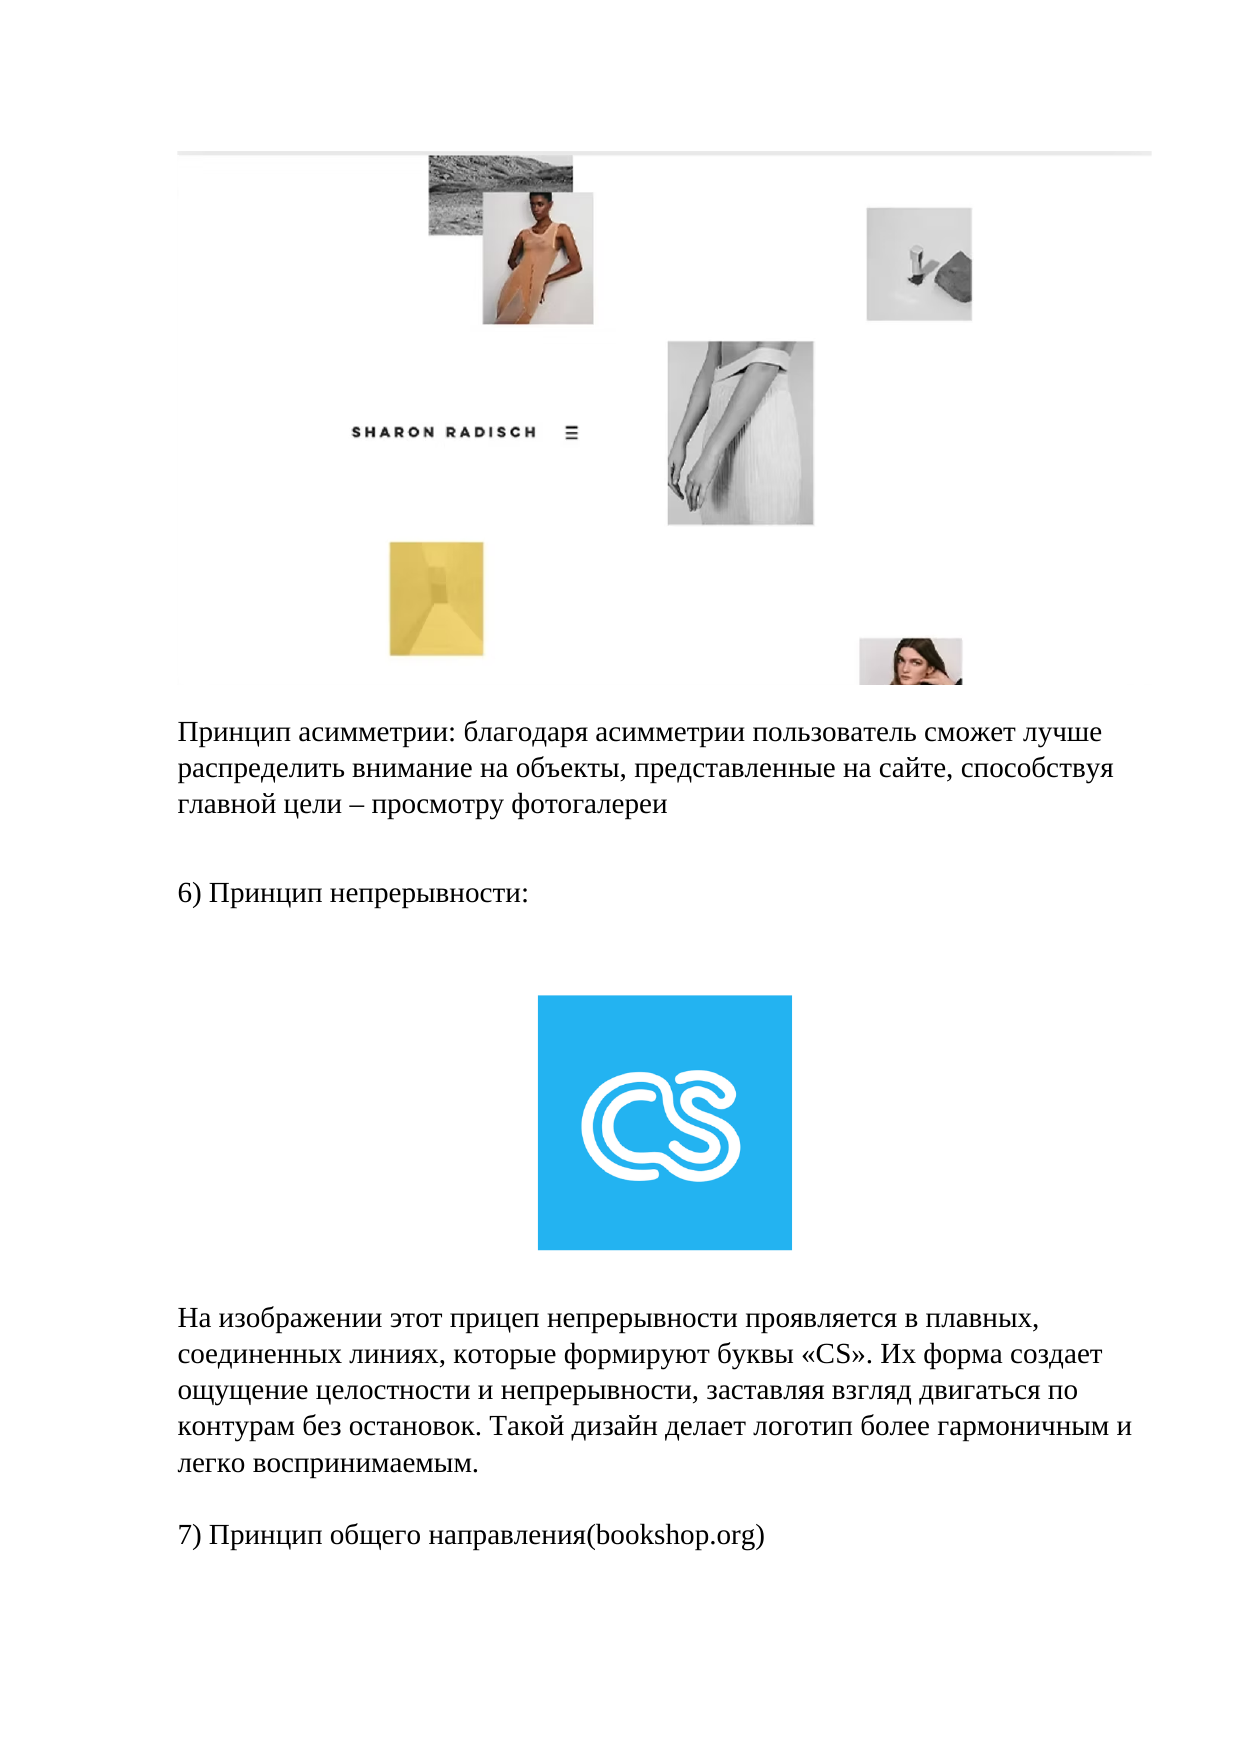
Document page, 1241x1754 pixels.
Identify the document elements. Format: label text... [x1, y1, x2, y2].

picture [362, 963, 967, 1282]
text 6) Принцип непрерывности: [177, 839, 1152, 909]
text На изображении этот прицеп непрерывности проявляется в плавных, соединенных линиях, которые формируют буквы «CS». Их форма создает ощущение целостности и непрерывности, заставляя взгляд двигаться по контурам без остановок. Такой дизайн делает логотип более гармоничным и легко воспринимаемым. 7) Принцип общего направления(bookshop.org) [177, 1300, 1152, 1551]
text Принцип асимметрии: благодаря асимметрии пользователь сможет лучше распределить внимание на объекты, представленные на сайте, способствуя главной цели – просмотру фотогалереи [177, 714, 1152, 820]
picture [177, 151, 1152, 685]
